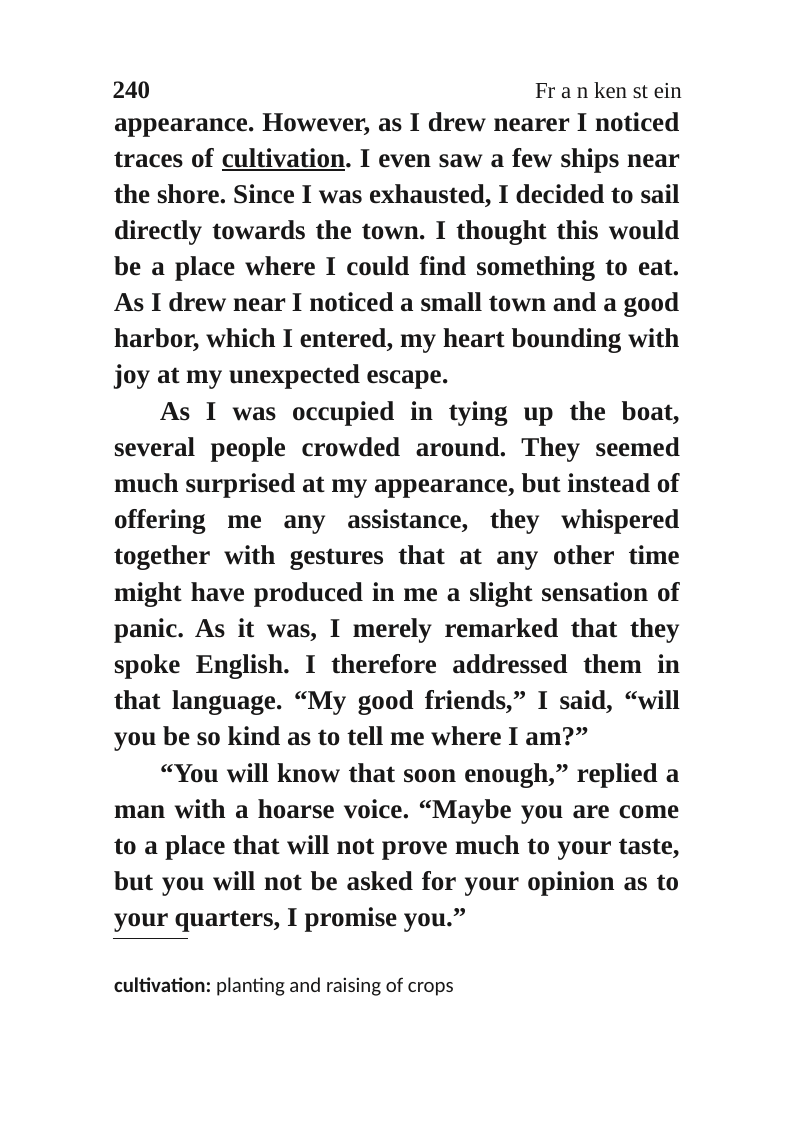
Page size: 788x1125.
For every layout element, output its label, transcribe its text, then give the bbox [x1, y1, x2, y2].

text As I was occupied in tying up the boat, several people crowded around. They seemed much surprised at my appearance, but instead of offering me any assistance, they whispered together with gestures that at any other time might have produced in me a slight sensation of panic. As it was, I merely remarked that they spoke English. I therefore addressed them in that language. “My good friends,” I said, “will you be so kind as to tell me where I am?” [114, 396, 680, 751]
text cultivation: planting and raising of crops [114, 972, 682, 997]
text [114, 106, 680, 389]
text “You will know that soon enough,” replied a man with a hoarse voice. “Maybe you are come to a place that will not prove much to your taste, but you will not be asked for your opinion as to your quarters, I promise you.” [114, 757, 680, 932]
